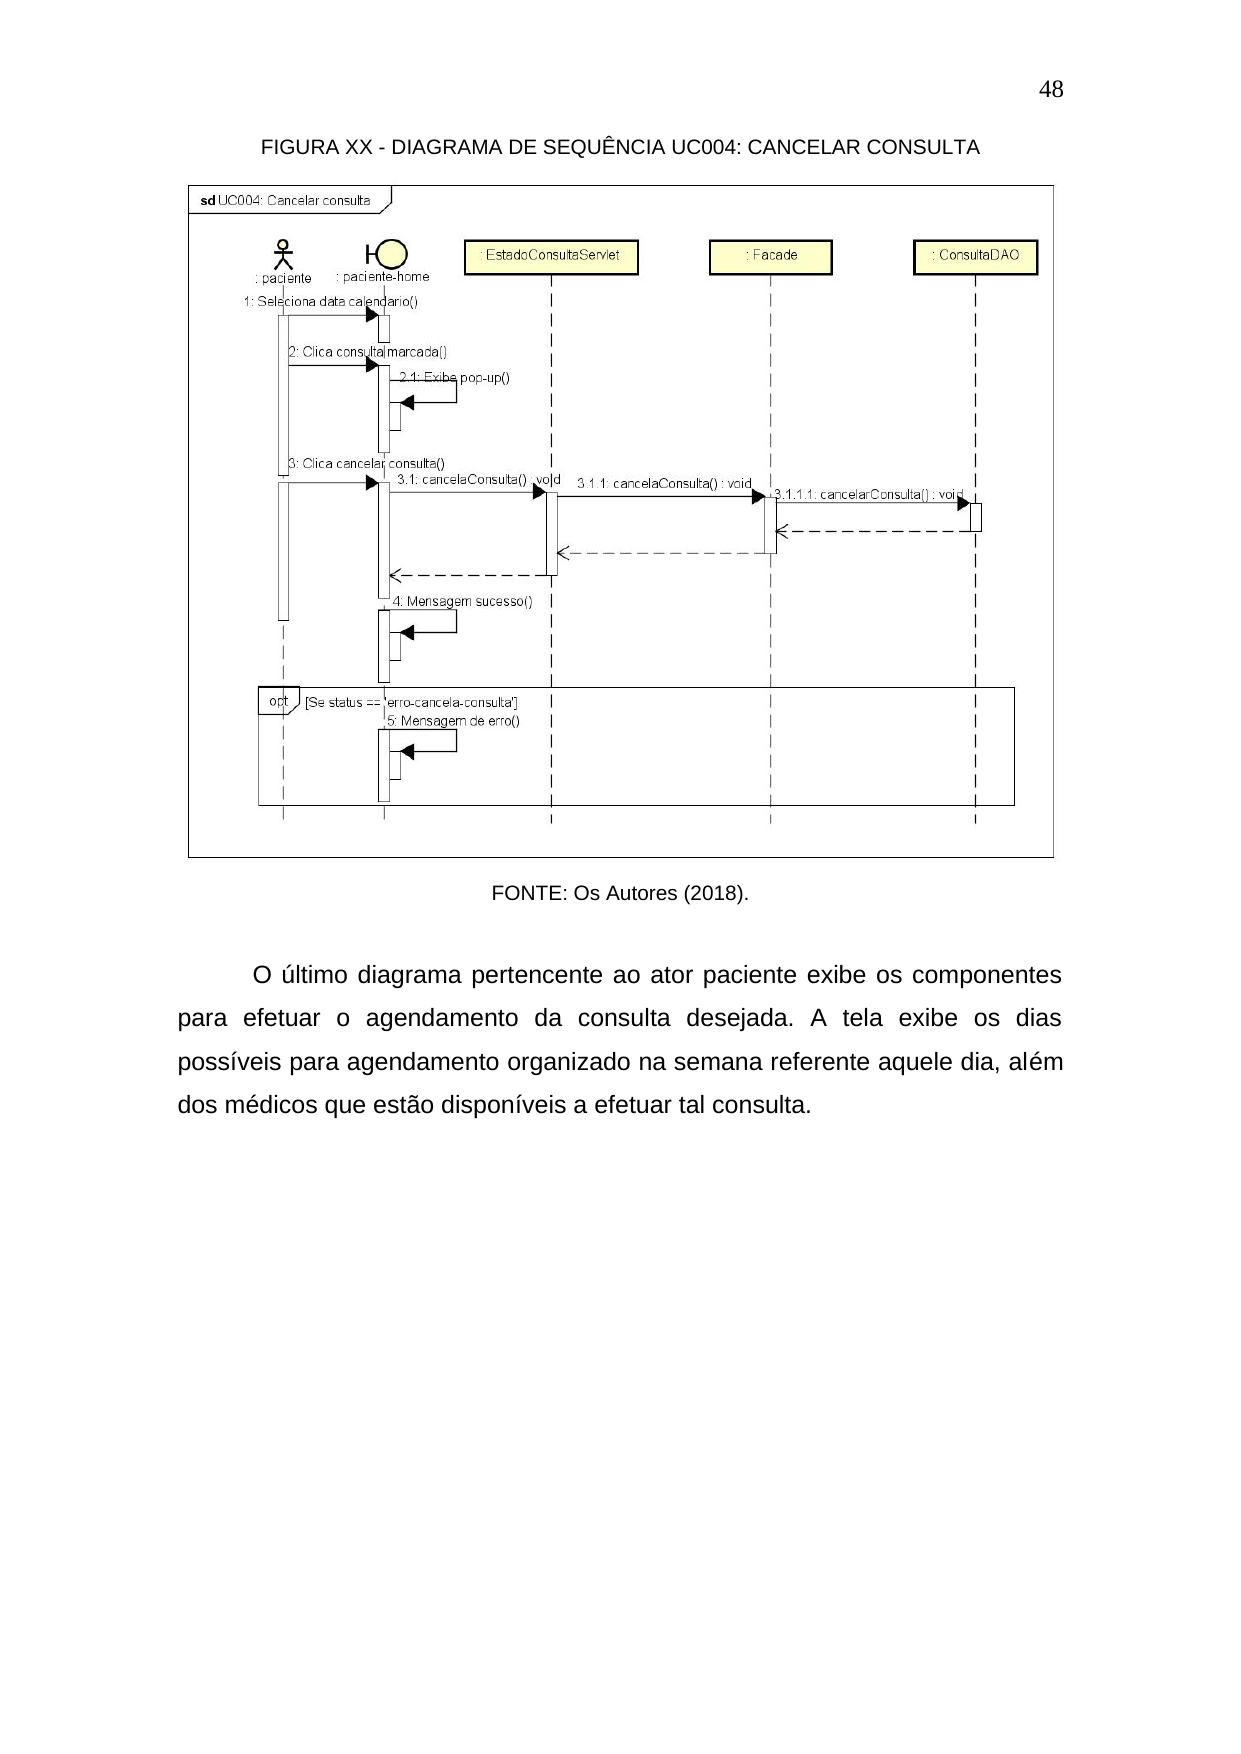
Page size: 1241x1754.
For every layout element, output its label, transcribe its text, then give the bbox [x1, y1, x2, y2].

text FONTE: Os Autores (2018). [177, 881, 1064, 905]
text FIGURA XX - DIAGRAMA DE SEQUÊNCIA UC004: CANCELAR CONSULTA [177, 131, 1064, 160]
picture [177, 174, 1064, 867]
text O último diagrama pertencente ao ator paciente exibe os componentes para efetuar o agendamento da consulta desejada. A tela exibe os dias possíveis para agendamento organizado na semana referente aquele dia, além dos médicos que estão disponíveis a efetuar tal consulta. [177, 960, 1064, 1118]
